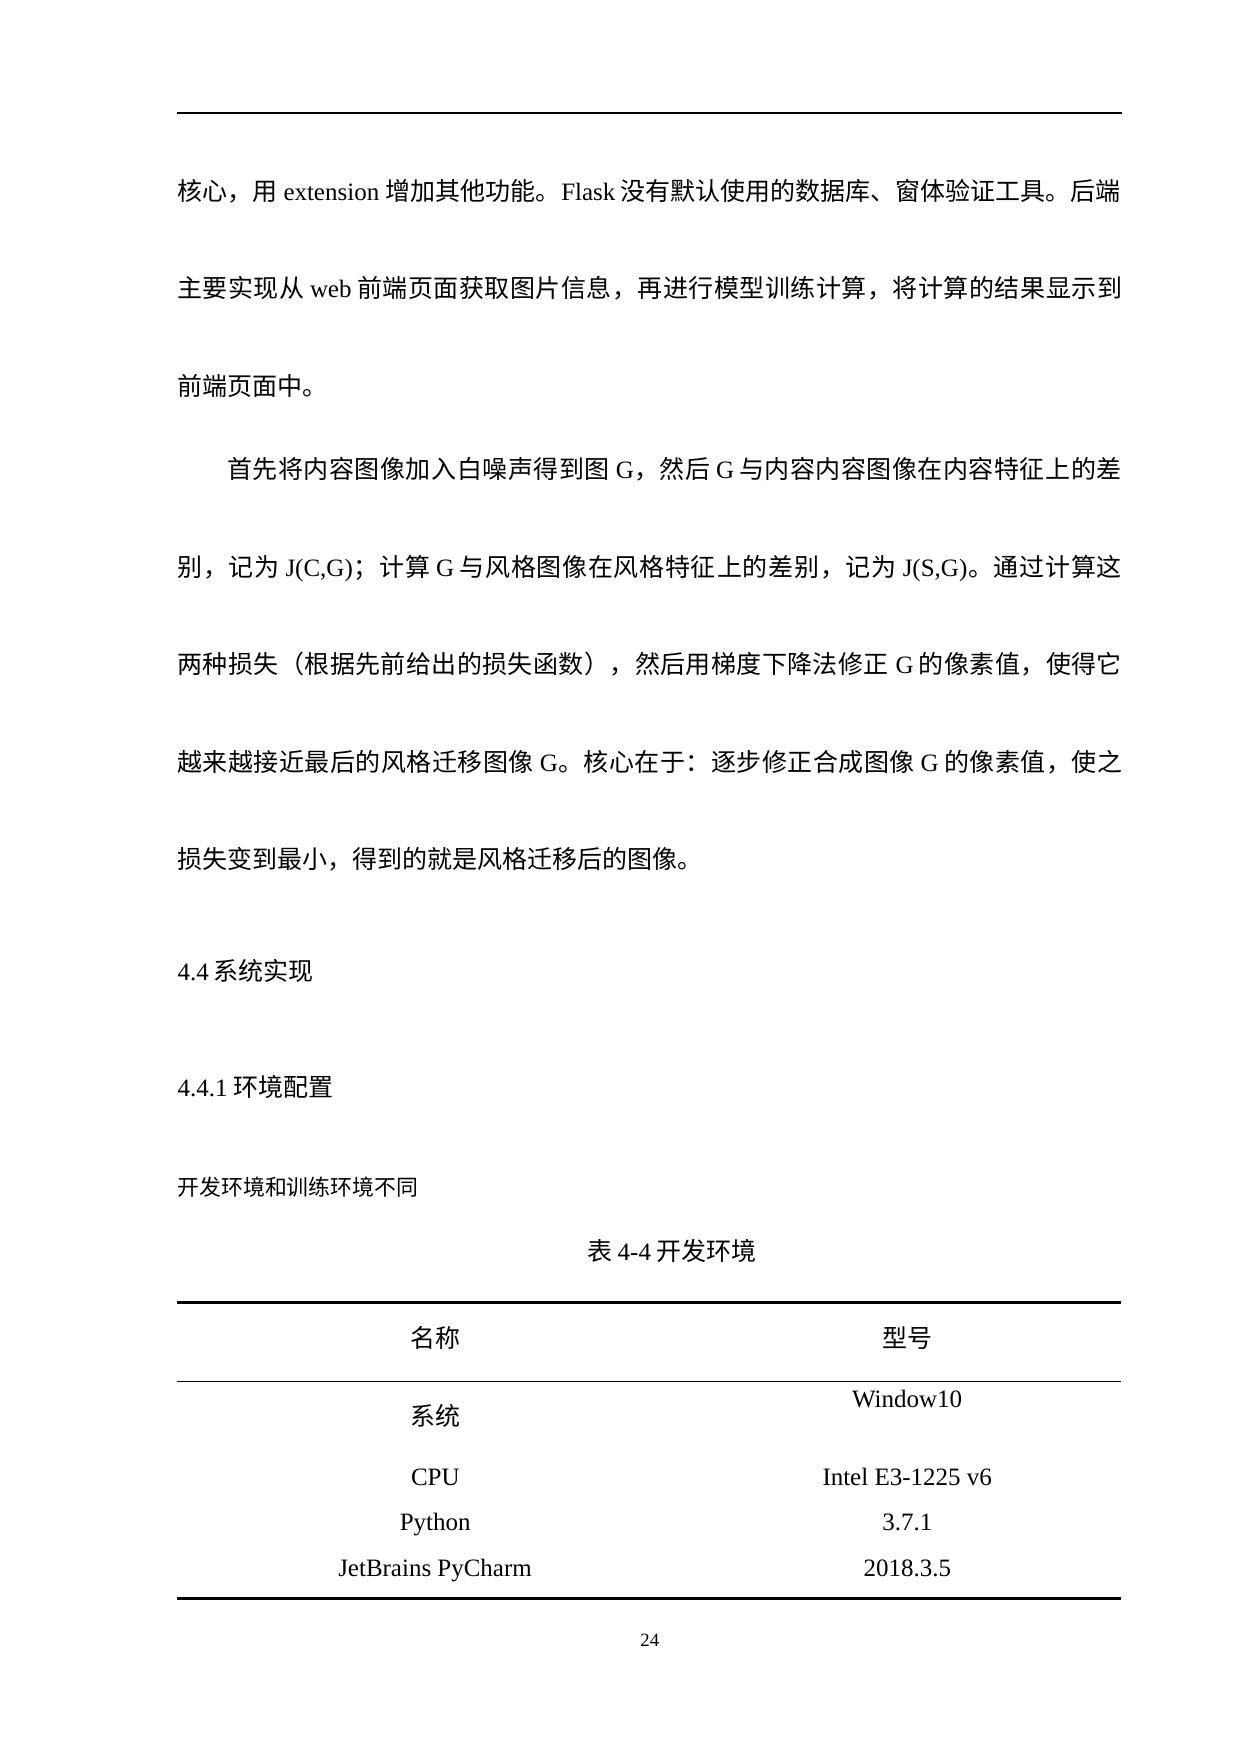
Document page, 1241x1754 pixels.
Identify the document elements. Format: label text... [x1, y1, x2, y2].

table_header 型号 [649, 1304, 1121, 1381]
subtitle 4.4系统实现 [177, 937, 1122, 1002]
text 开发环境和训练环境不同 [177, 1169, 1122, 1202]
text 表4-4开发环境 [177, 1217, 1122, 1282]
table_header 名称 [177, 1304, 649, 1381]
table_cell 3.7.1 2018.3.5 [649, 1505, 1121, 1597]
table_cell Window10 [649, 1382, 1121, 1460]
table_cell CPU [177, 1460, 649, 1505]
text 首先将内容图像加入白噪声得到图G，然后G与内容内容图像在内容特征上的差别，记为J(C,G)；计算G与风格图像在风格特征上的差别，记为J(S,G)。通过计算这两种损失（根据先前给出的损失函数），然后用梯度下降法修正G的像素值，使得它越来越接近最后的风格迁移图像G。核心在于：逐步修正合成图像G的像素值，使之损失变到最小，得到的就是风格迁移后的图像。 [177, 435, 1122, 890]
table_cell Intel E3-1225 v6 [649, 1460, 1121, 1505]
subtitle 4.4.1 环境配置 [177, 1053, 1122, 1118]
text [177, 157, 1122, 417]
table_cell Python JetBrains PyCharm [177, 1505, 649, 1597]
table_cell 系统 [177, 1382, 649, 1460]
